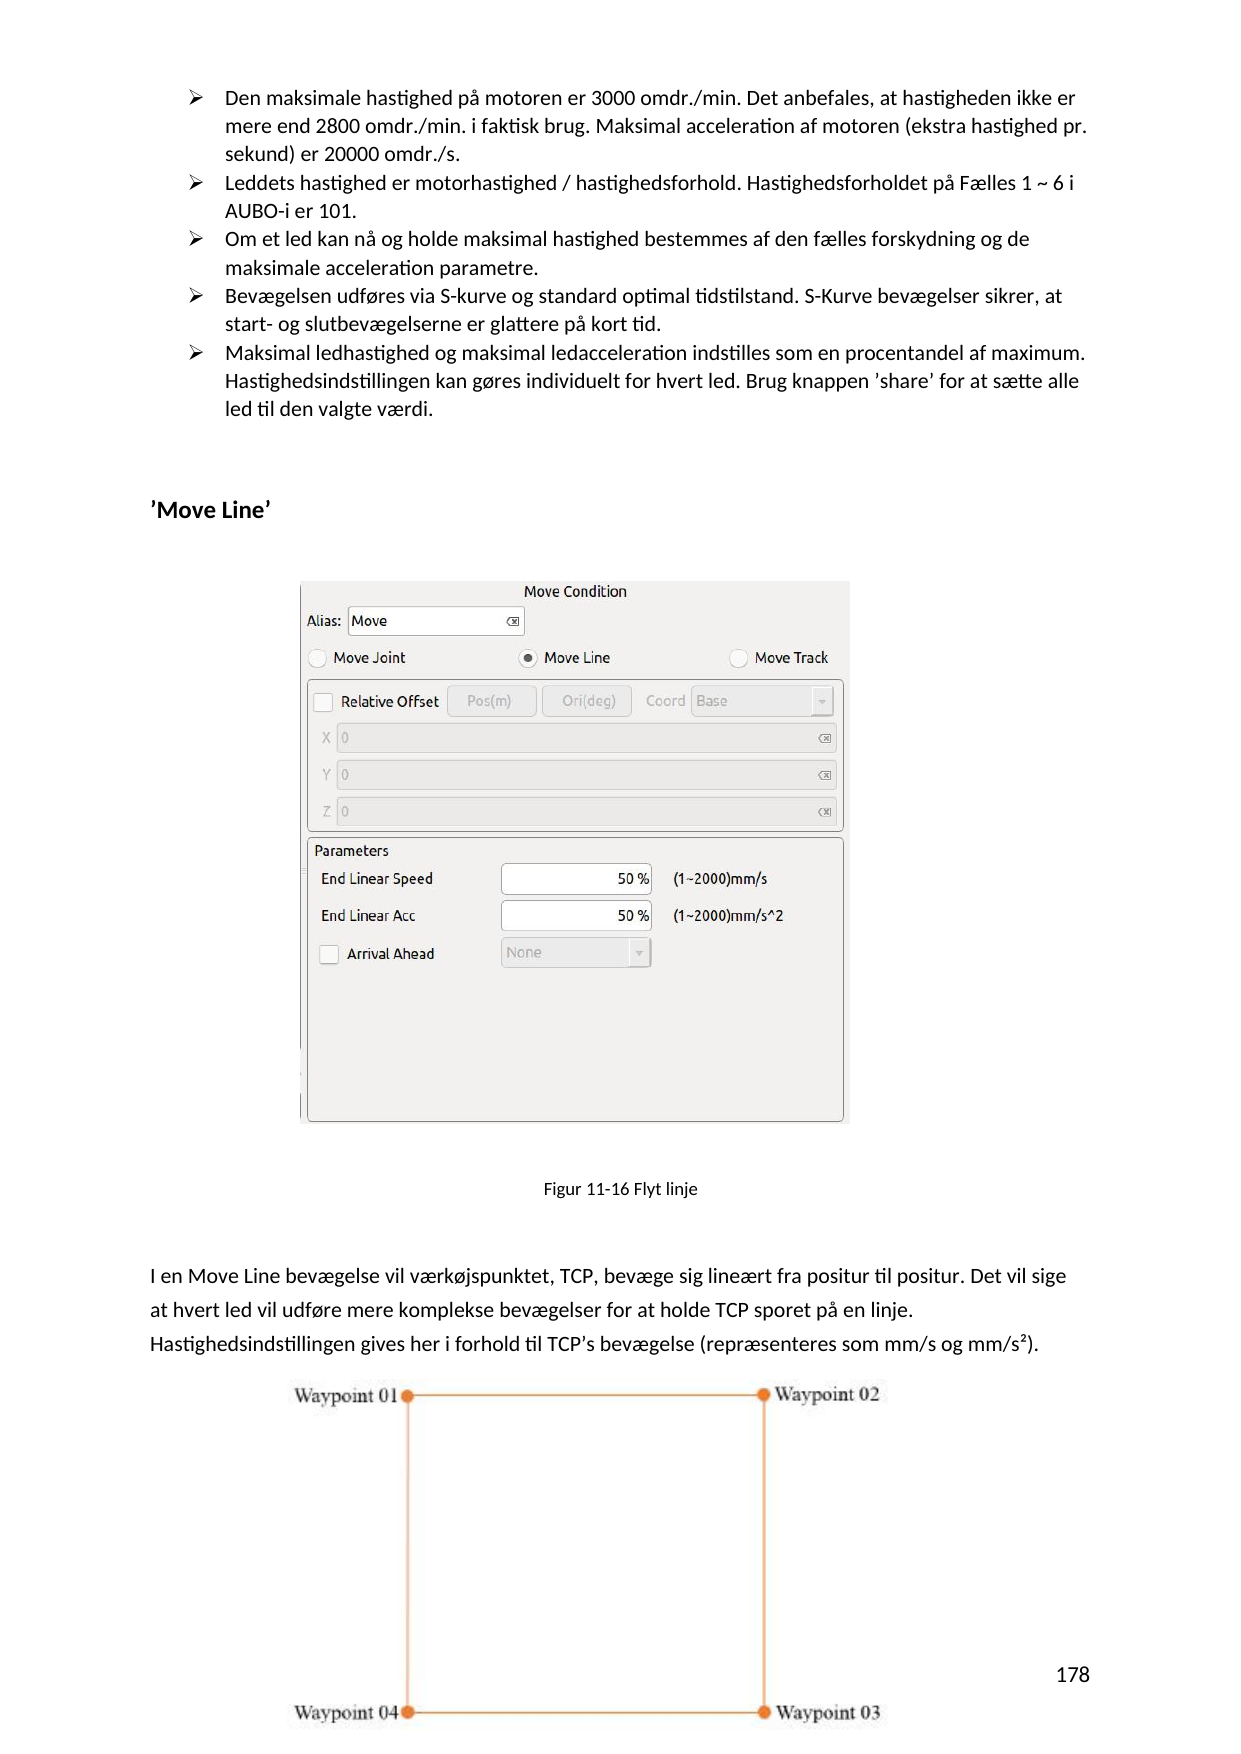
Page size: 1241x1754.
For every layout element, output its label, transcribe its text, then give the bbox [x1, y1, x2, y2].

picture [300, 581, 851, 1124]
text ’Move Line’ [150, 494, 1090, 524]
picture [275, 1379, 902, 1731]
list Om et led kan nå og holde maksimal hastighed bestemmes af den fælles forskydning og de maksimale acceleration parametre. [187, 224, 1089, 281]
text Figur 11-16 Flyt linje [150, 1177, 1092, 1200]
list Bevægelsen udføres via S-kurve og standard optimal tidstilstand. S-Kurve bevægelser sikrer, at start- og slutbevægelserne er glattere på kort tid. [187, 281, 1089, 338]
list Den maksimale hastighed på motoren er 3000 omdr./min. Det anbefales, at hastigheden ikke er mere end 2800 omdr./min. i faktisk brug. Maksimal acceleration af motoren (ekstra hastighed pr. sekund) er 20000 omdr./s. [187, 83, 1089, 168]
list Leddets hastighed er motorhastighed / hastighedsforhold. Hastighedsforholdet på Fælles 1 ~ 6 i AUBO-i er 101. [187, 168, 1089, 224]
text I en Move Line bevægelse vil værkøjspunktet, TCP, bevæge sig lineært fra positur til positur. Det vil sige at hvert led vil udføre mere komplekse bevægelser for at holde TCP sporet på en linje. Hastighedsindstillingen gives her i forhold til TCP’s bevægelse (repræsenteres som mm/s og mm/s²). [150, 1262, 1077, 1357]
list Maksimal ledhastighed og maksimal ledacceleration indstilles som en procentandel af maximum. Hastighedsindstillingen kan gøres individuelt for hvert led. Brug knappen ’share’ for at sætte alle led til den valgte værdi. [187, 338, 1089, 423]
